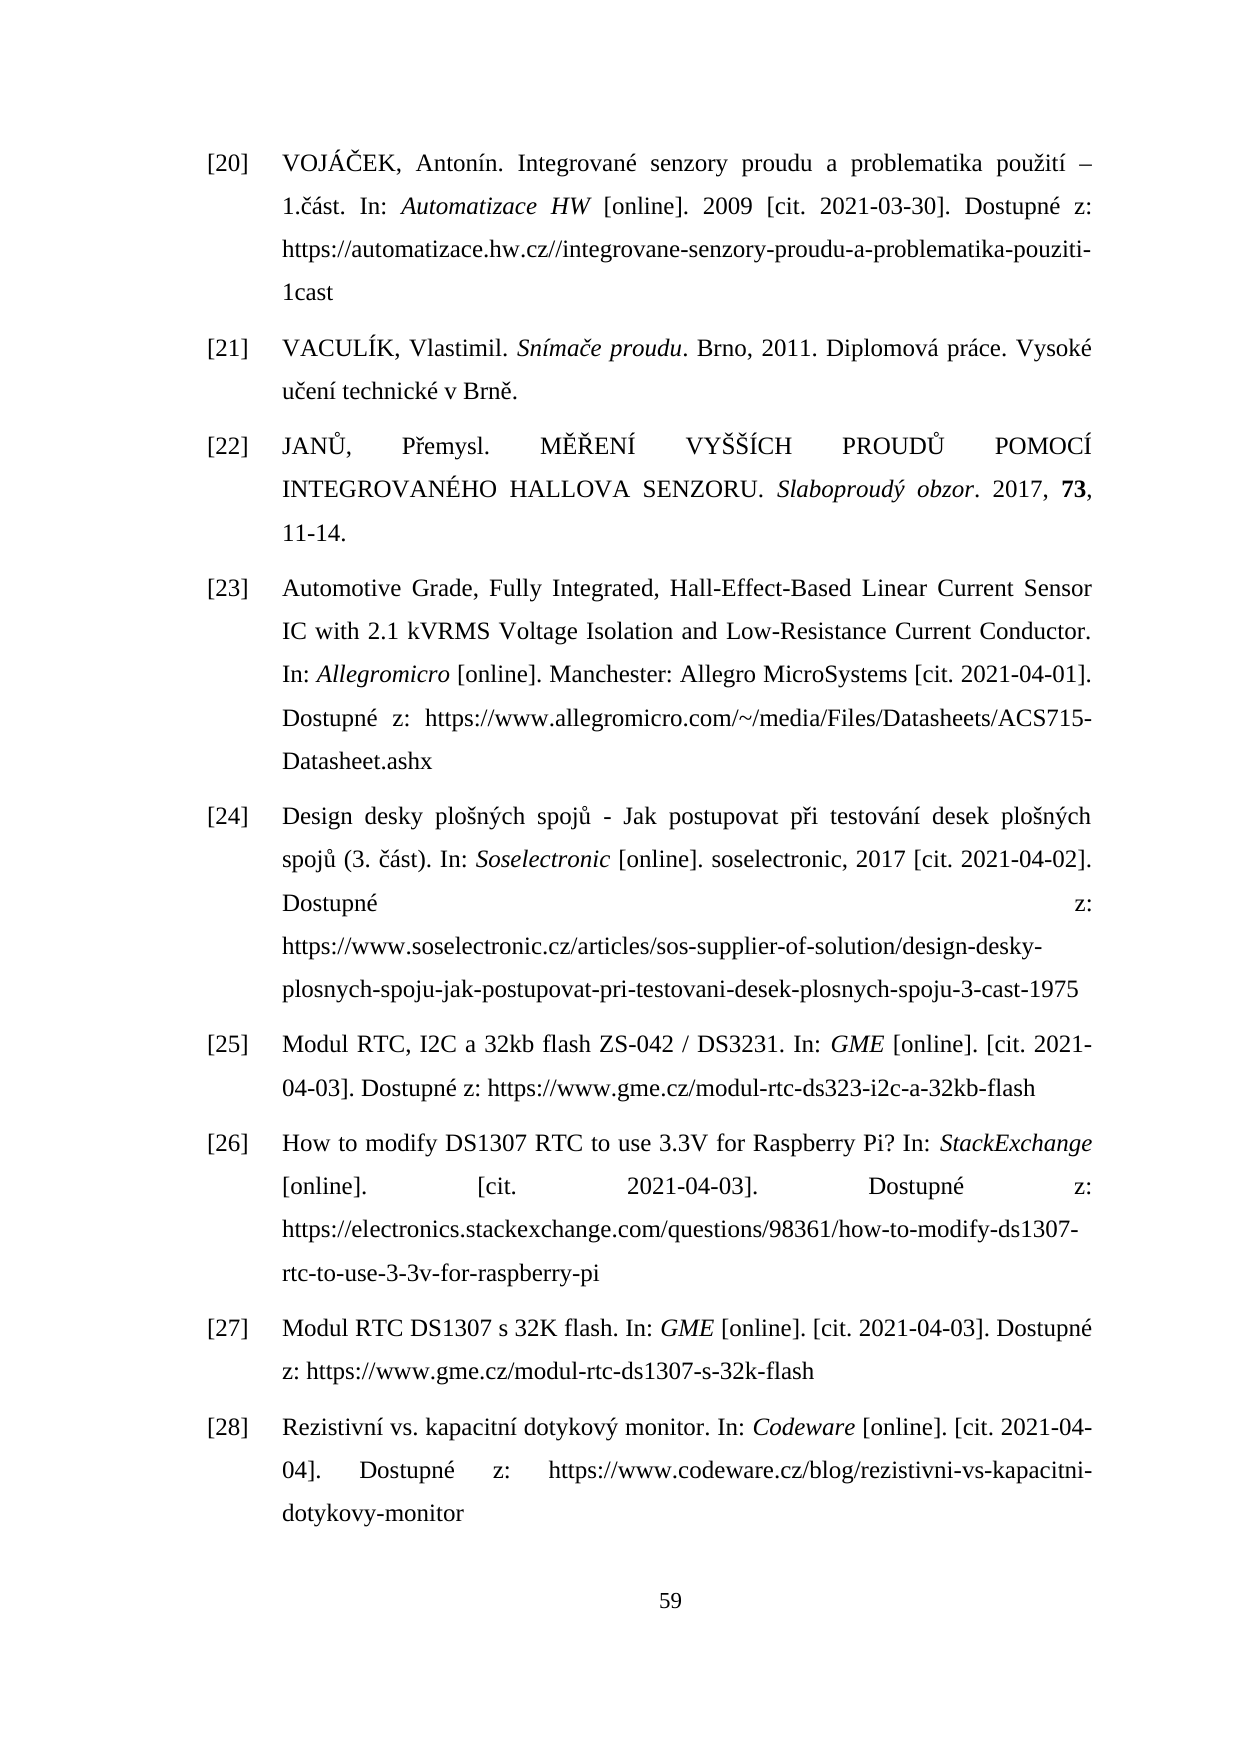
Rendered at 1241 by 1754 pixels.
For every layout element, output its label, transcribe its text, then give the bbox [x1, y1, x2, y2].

text [22] JANŮ, Přemysl. MĚŘENÍ VYŠŠÍCH PROUDŮ POMOCÍ INTEGROVANÉHO HALLOVA SENZORU. Slaboproudý obzor. 2017, 73, 11-14. [207, 431, 1092, 546]
text [26] How to modify DS1307 RTC to use 3.3V for Raspberry Pi? In: StackExchange [online]. [cit. 2021-04-03]. Dostupné z: https://electronics.stackexchange.com/questions/98361/how-to-modify-ds1307-rtc-to-use-3-3v-for-raspberry-pi [207, 1128, 1092, 1286]
text [28] Rezistivní vs. kapacitní dotykový monitor. In: Codeware [online]. [cit. 2021-04-04]. Dostupné z: https://www.codeware.cz/blog/rezistivni-vs-kapacitni-dotykovy-monitor [207, 1412, 1092, 1527]
text [20] VOJÁČEK, Antonín. Integrované senzory proudu a problematika použití – 1.část. In: Automatizace HW [online]. 2009 [cit. 2021-03-30]. Dostupné z: https://automatizace.hw.cz//integrovane-senzory-proudu-a-problematika-pouziti-1cast [207, 148, 1092, 306]
text [23] Automotive Grade, Fully Integrated, Hall-Effect-Based Linear Current Sensor IC with 2.1 kVRMS Voltage Isolation and Low-Resistance Current Conductor. In: Allegromicro [online]. Manchester: Allegro MicroSystems [cit. 2021-04-01]. Dostupné z: https://www.allegromicro.com/~/media/Files/Datasheets/ACS715-Datasheet.ashx [207, 573, 1092, 774]
text [21] VACULÍK, Vlastimil. Snímače proudu. Brno, 2011. Diplomová práce. Vysoké učení technické v Brně. [207, 333, 1092, 404]
text [24] Design desky plošných spojů - Jak postupovat při testování desek plošných spojů (3. část). In: Soselectronic [online]. soselectronic, 2017 [cit. 2021-04-02]. Dostupné z: https://www.soselectronic.cz/articles/sos-supplier-of-solution/design-desky-plosnych-spoju-jak-postupovat-pri-testovani-desek-plosnych-spoju-3-cast-1975 [207, 801, 1092, 1003]
text [27] Modul RTC DS1307 s 32K flash. In: GME [online]. [cit. 2021-04-03]. Dostupné z: https://www.gme.cz/modul-rtc-ds1307-s-32k-flash [207, 1313, 1092, 1385]
text [25] Modul RTC, I2C a 32kb flash ZS-042 / DS3231. In: GME [online]. [cit. 2021-04-03]. Dostupné z: https://www.gme.cz/modul-rtc-ds323-i2c-a-32kb-flash [207, 1029, 1092, 1101]
